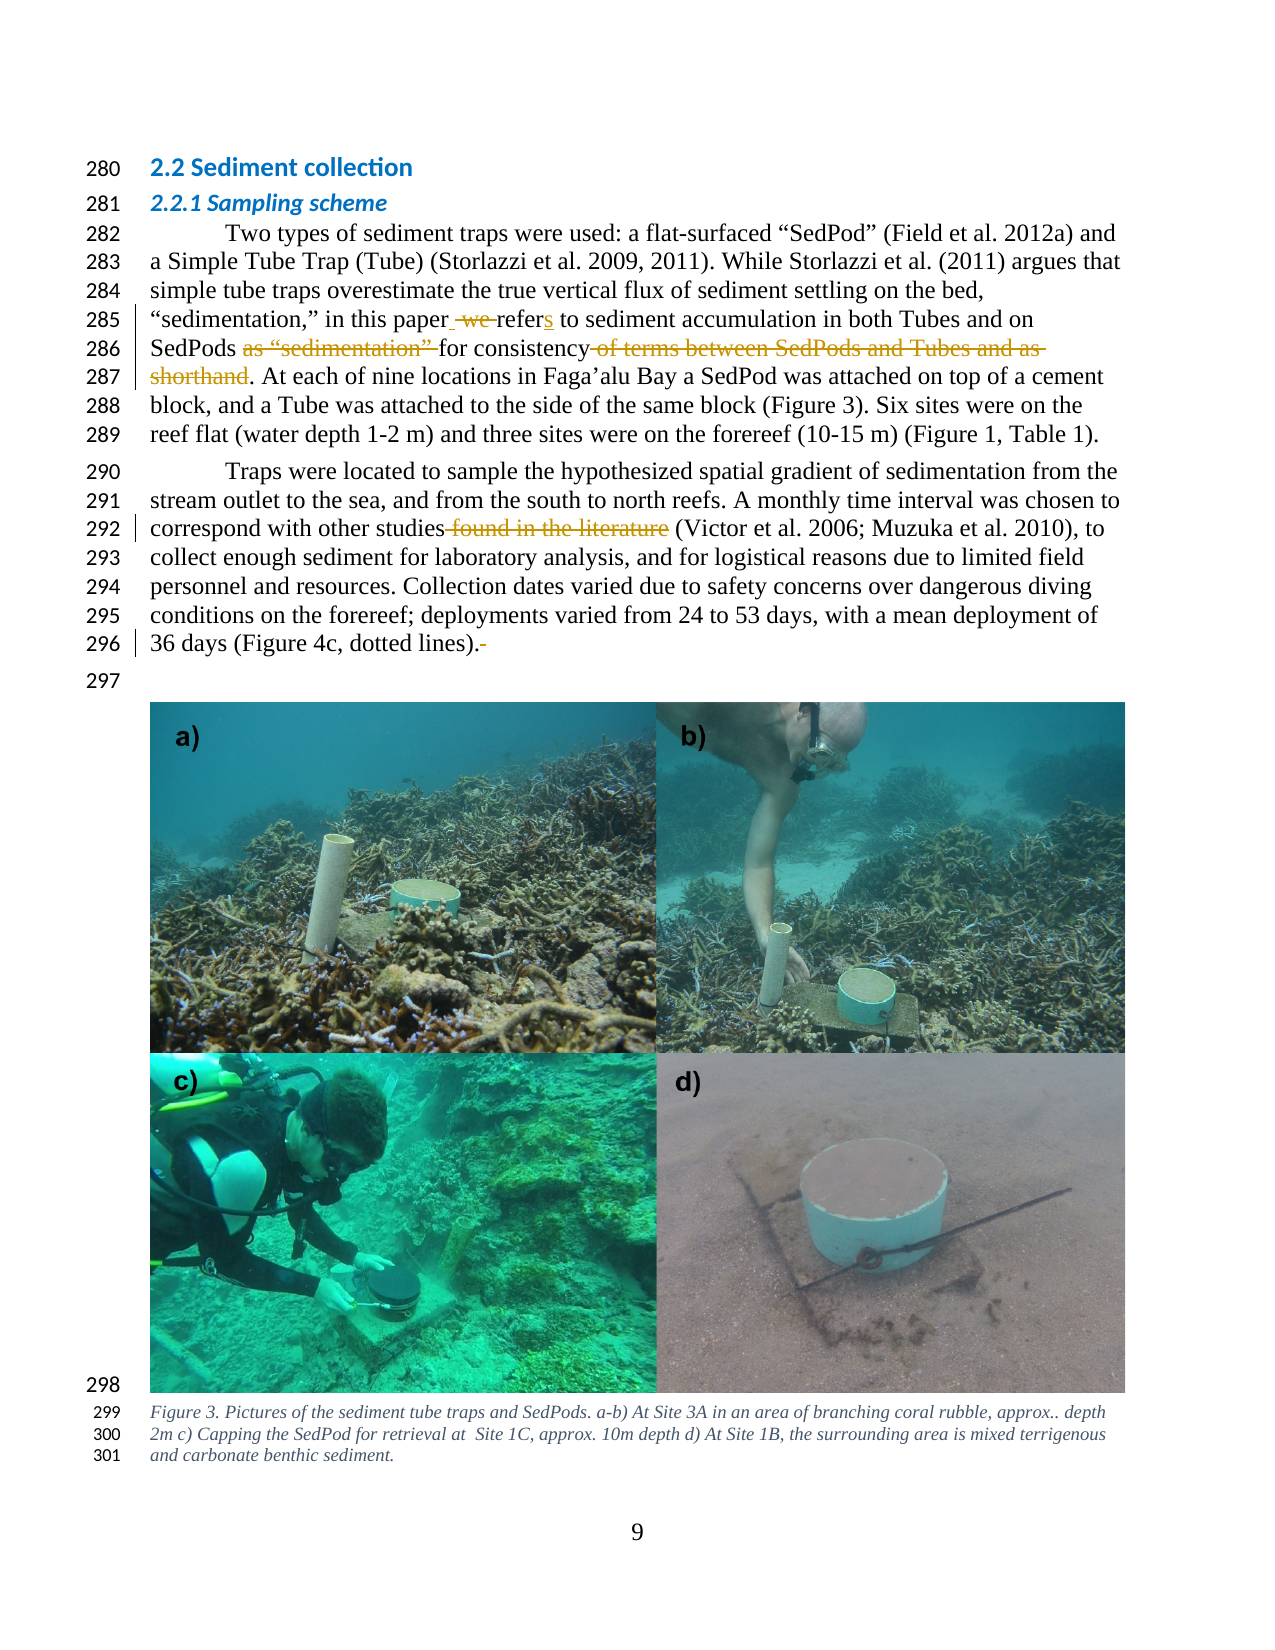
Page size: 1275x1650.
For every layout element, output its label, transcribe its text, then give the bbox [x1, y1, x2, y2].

text Figure 3. Pictures of the sediment tube traps and SedPods. a-b) At Site 3A in an area of branching coral rubble, approx.. depth 2m c) Capping the SedPod for retrieval at Site 1C, approx. 10m depth d) At Site 1B, the surrounding area is mixed terrigenous and carbonate benthic sediment. [150, 1401, 1125, 1466]
picture [150, 702, 1125, 1393]
text Two types of sediment traps were used: a flat-surfaced “SedPod” (Field et al. 2012a) and a Simple Tube Trap (Tube) (Storlazzi et al. 2009, 2011). While Storlazzi et al. (2011) argues that simple tube traps overestimate the true vertical flux of sediment settling on the bed, “sedimentation,” in this paperrefer to sediment accumulation in both Tubes and on SedPods for consistency. At each of nine locations in Faga’alu Bay a SedPod was attached on top of a cement block, and a Tube was attached to the side of the same block (Figure 3). Six sites were on the reef flat (water depth 1-2 m) and three sites were on the forereef (10-15 m) (Figure 1, Table 1). [150, 218, 1125, 448]
subtitle 2.2 Sediment collection [150, 150, 1125, 183]
subtitle 2.2.1 Sampling scheme [150, 187, 1125, 218]
text Traps were located to sample the hypothesized spatial gradient of sedimentation from the stream outlet to the sea, and from the south to north reefs. A monthly time interval was chosen to correspond with other studies (Victor et al. 2006; Muzuka et al. 2010), to collect enough sediment for laboratory analysis, and for logistical reasons due to limited field personnel and resources. Collection dates varied due to safety concerns over dangerous diving conditions on the forereef; deployments varied from 24 to 53 days, with a mean deployment of 36 days (Figure 4c, dotted lines). [150, 456, 1125, 657]
